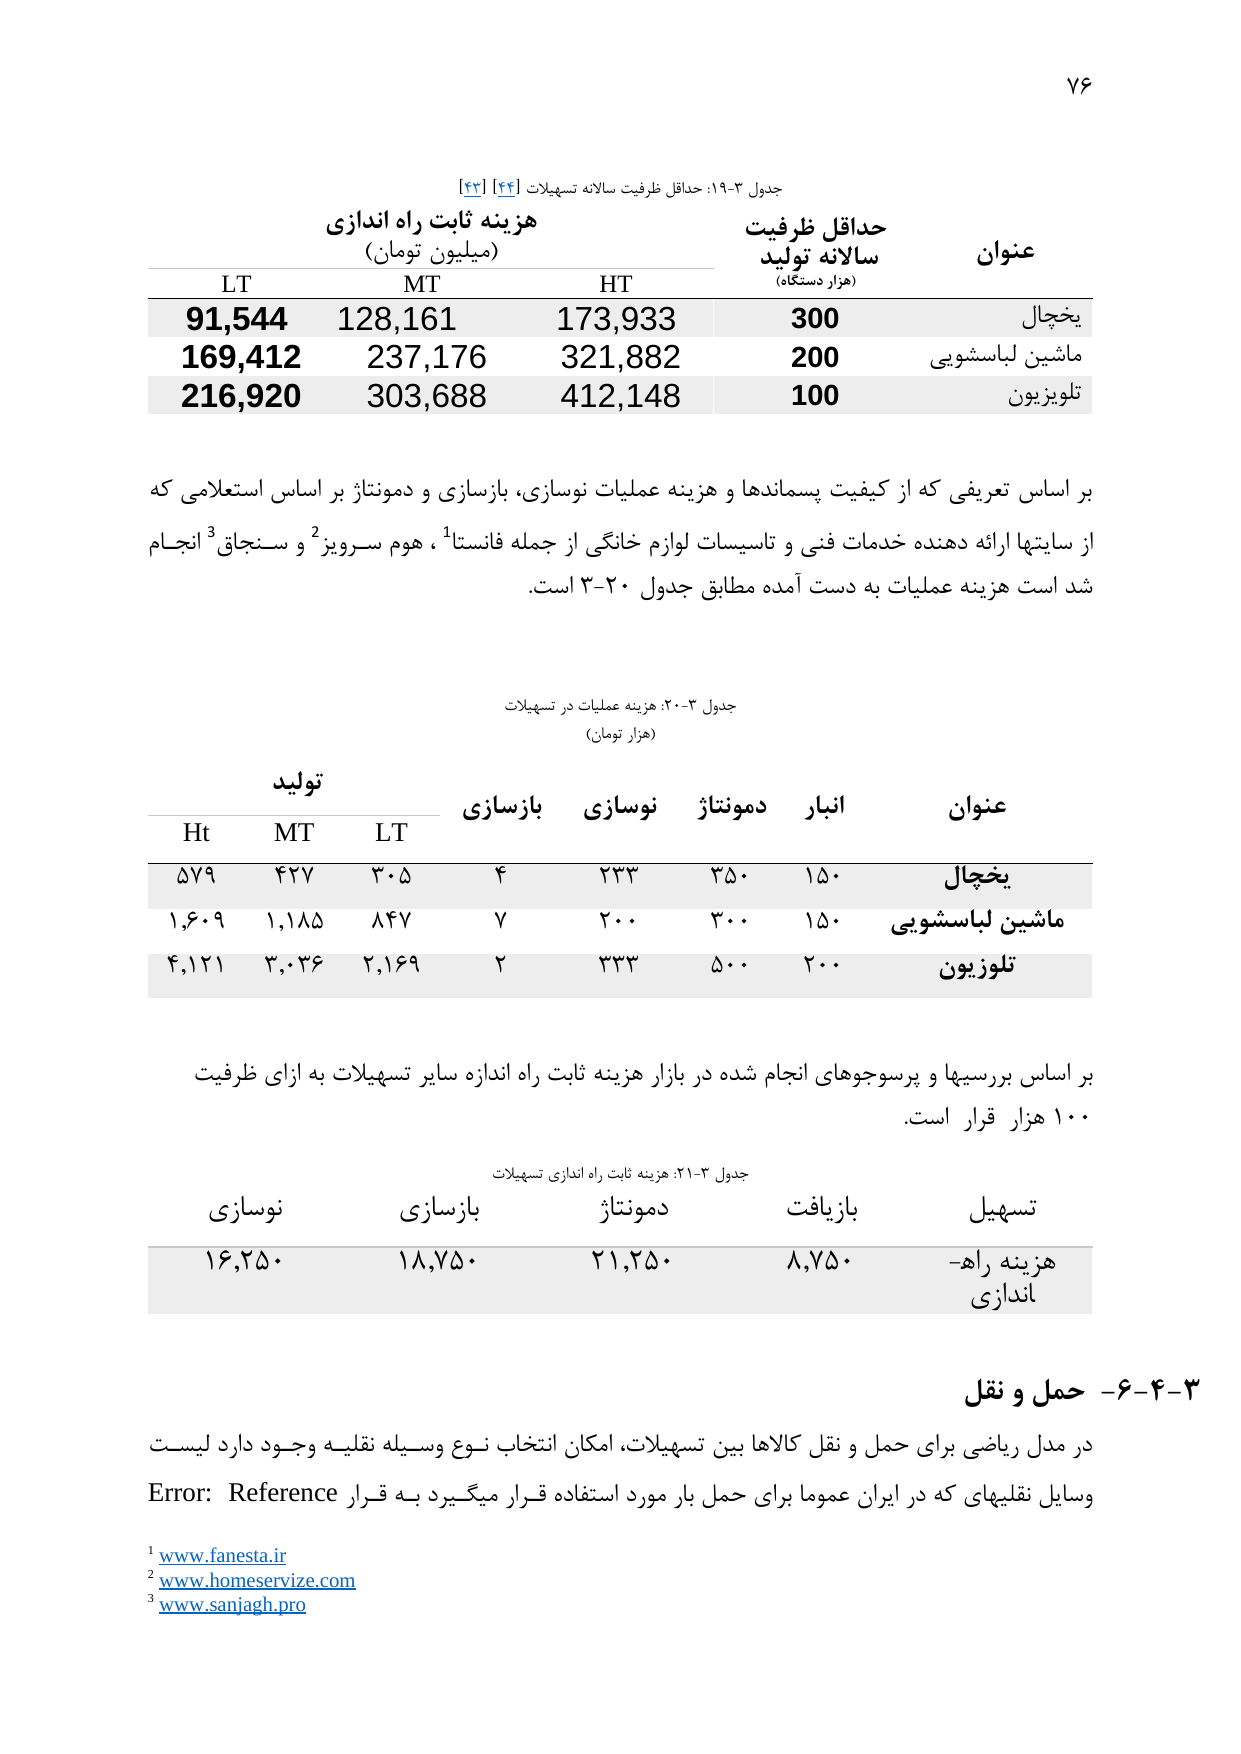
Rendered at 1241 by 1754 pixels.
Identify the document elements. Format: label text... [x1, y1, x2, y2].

table_cell یخچال [917, 299, 1092, 337]
table_header عنوان [917, 210, 1092, 298]
table_header انبار [786, 771, 861, 863]
table_cell 305 [343, 864, 440, 909]
table_cell 16,250 [148, 1248, 341, 1314]
table_cell یخچال [861, 864, 1092, 909]
table_cell 579 [148, 864, 245, 909]
table_header بازسازی [341, 1194, 536, 1246]
table_cell هزینه راهاندازی [911, 1248, 1092, 1314]
table_cell 350 [676, 864, 786, 909]
table_cell 7 [440, 909, 562, 953]
table_cell 1,185 [245, 909, 343, 953]
table_cell 8,750 [730, 1248, 911, 1314]
table_cell 150 [786, 909, 861, 953]
table_cell ماشین لباسشویی [917, 337, 1092, 376]
table_cell تلویزیون [917, 376, 1092, 414]
table_cell 2,169 [343, 954, 440, 998]
table_cell 169,412 [148, 337, 325, 376]
table_cell 237,176 [325, 337, 519, 376]
table_header هزینه ثابت راه اندازی (میلیون تومان) [148, 210, 713, 268]
text بر اساس بررسیها و پرسوجوهای انجام شده در بازار هزینه ثابت راه اندازه سایر تسهیلات به ازای ظرفیت 100 هزار قرار است. [148, 1062, 1092, 1134]
table_cell 233 [562, 864, 676, 909]
table_header دمونتاژ [676, 771, 786, 863]
table_cell تلوزیون [861, 954, 1092, 998]
table_cell HT [519, 269, 713, 298]
table_cell 18,750 [341, 1248, 536, 1314]
table_cell ماشین لباسشویی [861, 909, 1092, 953]
table_cell LT [343, 816, 440, 863]
table_cell 128,161 [325, 299, 519, 337]
table_header بازیافت [730, 1194, 911, 1246]
table_cell 150 [786, 864, 861, 909]
table_cell LT [148, 269, 325, 298]
table_header نوسازی [562, 771, 676, 863]
table_cell 173,933 [519, 299, 713, 337]
text (هزار تومان) [148, 726, 1092, 745]
table_header تولید [148, 771, 440, 815]
table_cell 200 [562, 909, 676, 953]
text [148, 1433, 1092, 1512]
table_cell 21,250 [536, 1248, 730, 1314]
table_cell 847 [343, 909, 440, 953]
table_cell 4,121 [148, 954, 245, 998]
table_cell 333 [562, 954, 676, 998]
subtitle حمل و نقل [148, 1377, 1092, 1411]
table_cell 91,544 [148, 299, 325, 337]
table_cell 2 [440, 954, 562, 998]
table_cell 4 [440, 864, 562, 909]
table_cell MT [325, 269, 519, 298]
table_header عنوان [861, 771, 1092, 863]
table_cell 100 [714, 376, 917, 414]
table_cell 200 [714, 337, 917, 376]
table_header نوسازی [148, 1194, 341, 1246]
table_header دمونتاژ [536, 1194, 730, 1246]
table_cell 200 [786, 954, 861, 998]
table_cell Ht [148, 816, 245, 863]
table_header تسهیل [911, 1194, 1092, 1246]
table_cell 300 [714, 299, 917, 337]
table_header بازسازی [440, 771, 562, 863]
table_cell 303,688 [325, 376, 519, 414]
table_cell 412,148 [519, 376, 713, 414]
table_cell 3,036 [245, 954, 343, 998]
table_header حداقل ظرفیت سالانه تولید (هزار دستگاه) [714, 210, 917, 298]
table_cell 300 [676, 909, 786, 953]
table_cell 427 [245, 864, 343, 909]
table_cell 321,882 [519, 337, 713, 376]
table_cell MT [245, 816, 343, 863]
table_cell 1,609 [148, 909, 245, 953]
table_cell 216,920 [148, 376, 325, 414]
table_cell 500 [676, 954, 786, 998]
